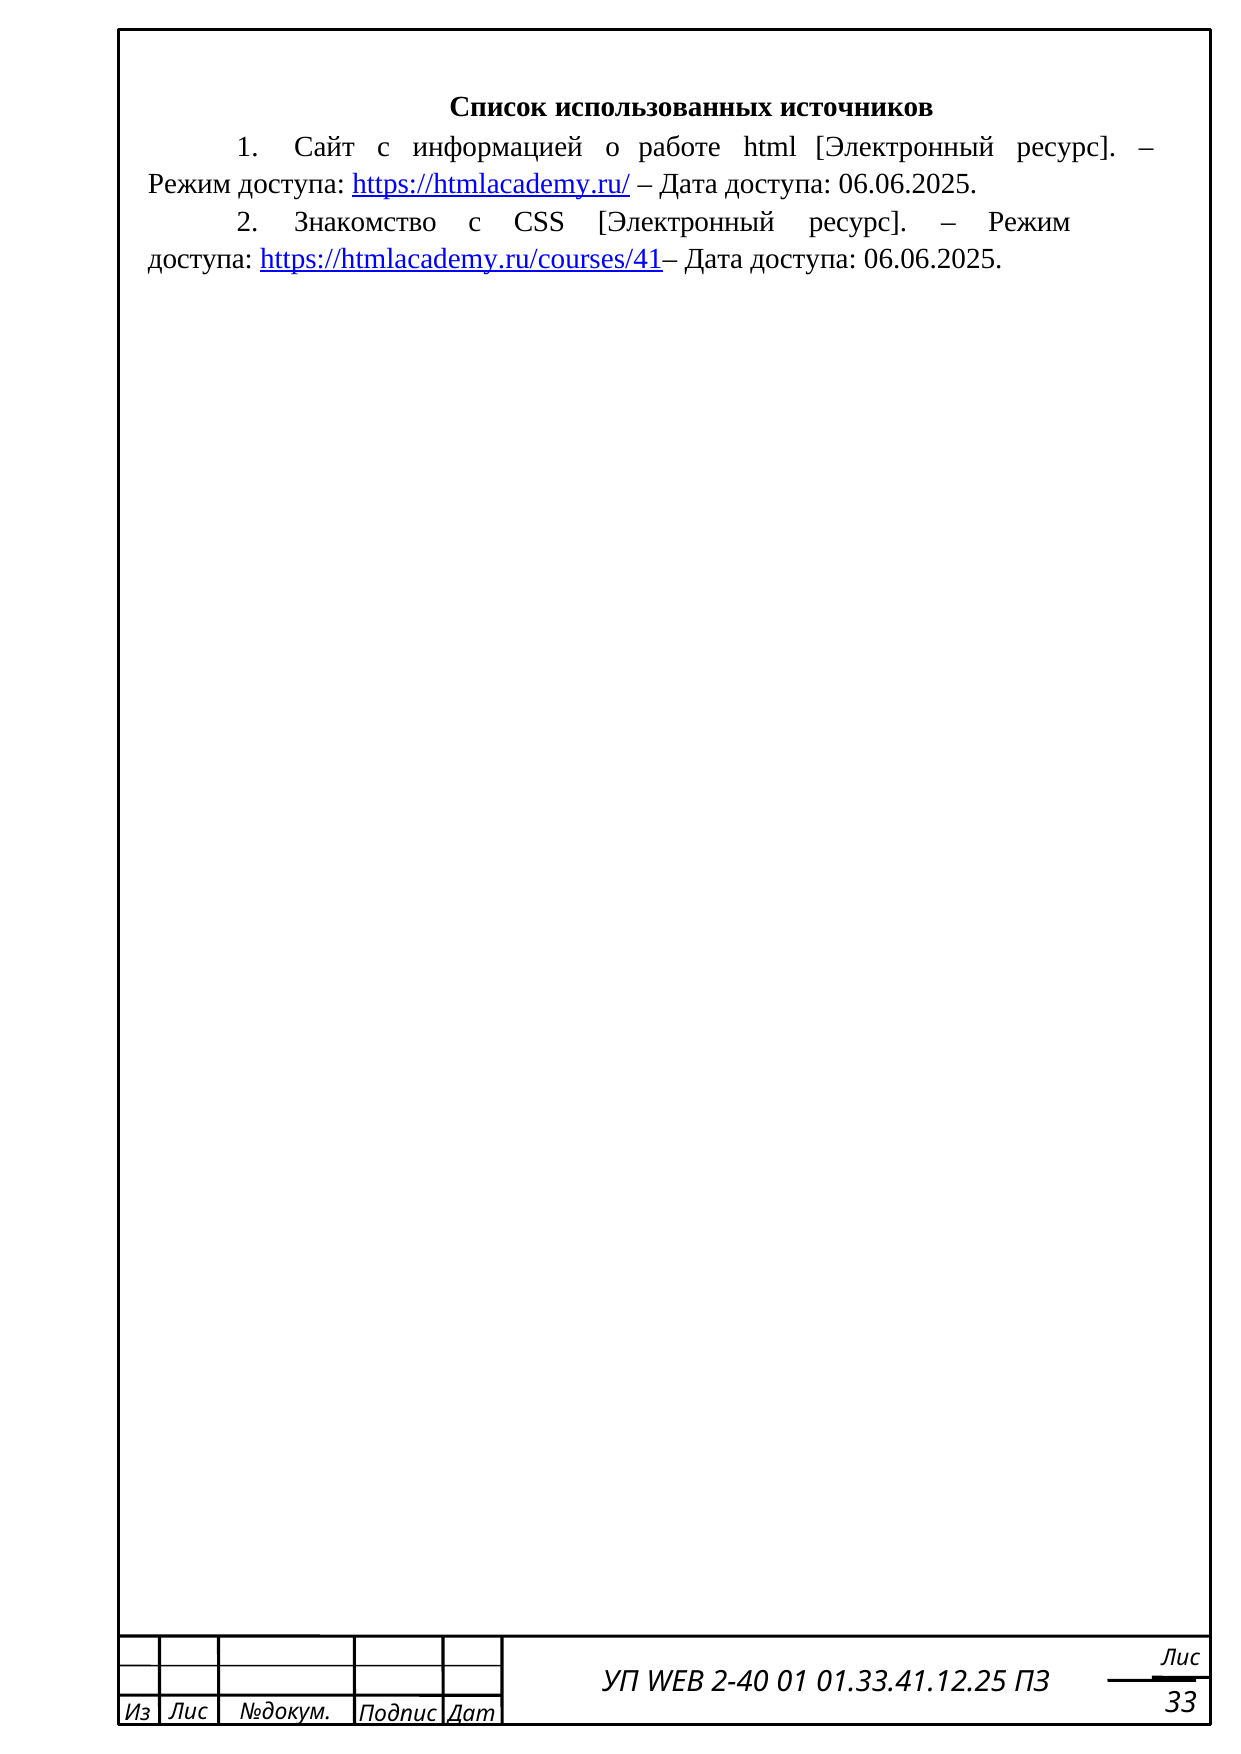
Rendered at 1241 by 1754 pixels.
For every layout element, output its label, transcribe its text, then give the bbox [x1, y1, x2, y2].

list Знакомство с CSS [Электронный ресурс]. – Режим доступа: https://htmlacademy.ru/courses/41– Дата доступа: 06.06.2025. [148, 201, 1153, 276]
text Список использованных источников [148, 89, 1181, 122]
list Сайт с информацией о работе html [Электронный ресурс]. – Режим доступа: https://htmlacademy.ru/ – Дата доступа: 06.06.2025. [148, 126, 1153, 201]
